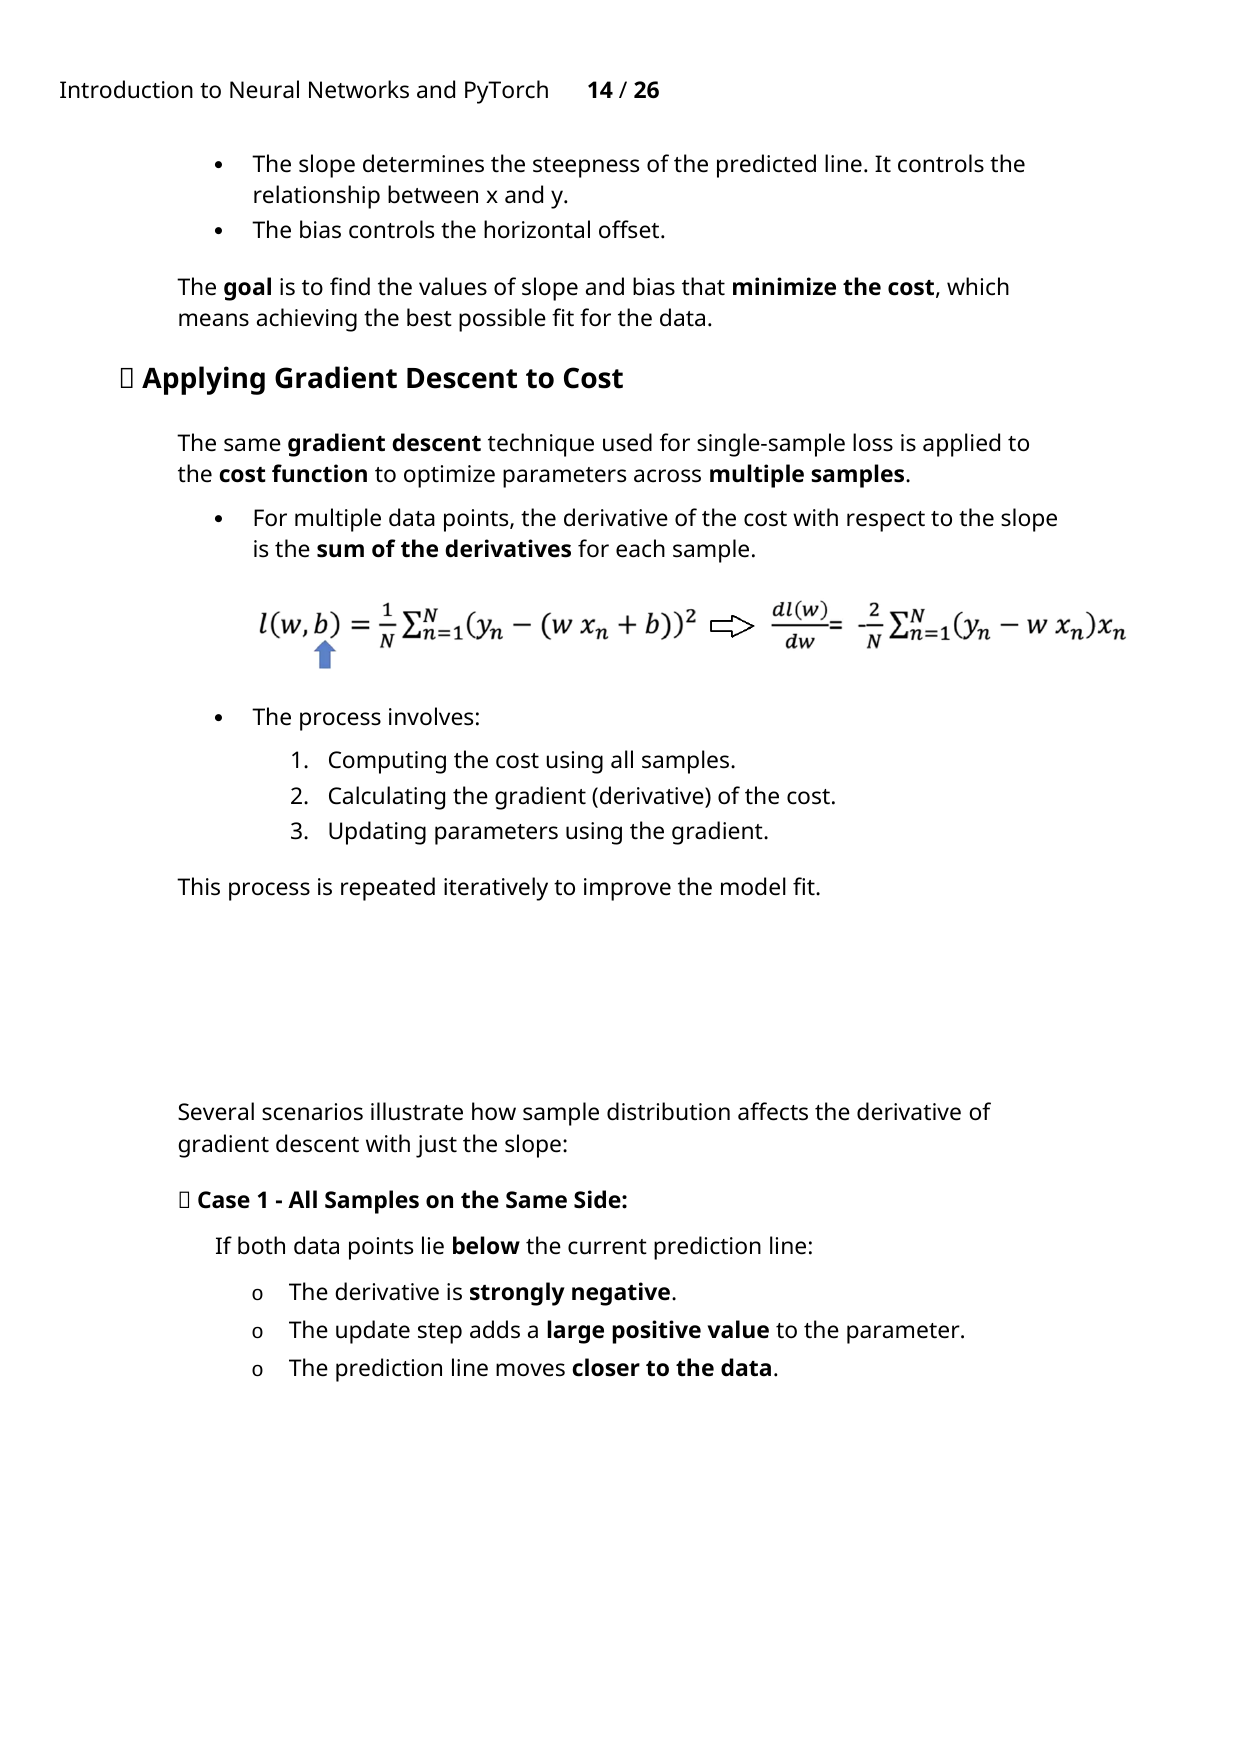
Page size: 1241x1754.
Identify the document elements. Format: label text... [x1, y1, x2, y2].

text This process is repeated iteratively to improve the model fit. [177, 871, 1063, 903]
text The goal is to find the values of slope and bias that minimize the cost, which means achieving the best possible fit for the data. [177, 271, 1063, 333]
list 🔸 Case 1 - All Samples on the Same Side: [177, 1184, 1063, 1215]
picture [251, 589, 1137, 676]
subtitle 🔹 Applying Gradient Descent to Cost [118, 358, 1063, 396]
list The prediction line moves closer to the data. [251, 1352, 1063, 1383]
text Several scenarios illustrate how sample distribution affects the derivative of gradient descent with just the slope: [177, 1096, 1063, 1159]
list The derivative is strongly negative. [251, 1276, 1063, 1308]
list The process involves: [215, 701, 1063, 732]
list The slope determines the steepness of the predicted line. It controls the relationship between x and y. [215, 148, 1063, 210]
list For multiple data points, the derivative of the cost with respect to the slope is the sum of the derivatives for each sample. [215, 502, 1063, 564]
list The bias controls the horizontal offset. [215, 214, 1063, 246]
list Updating parameters using the gradient. [290, 815, 1063, 846]
list The update step adds a large positive value to the parameter. [251, 1314, 1063, 1346]
list Computing the cost using all samples. [290, 744, 1063, 776]
text The same gradient descent technique used for single-sample loss is applied to the cost function to optimize parameters across multiple samples. [177, 427, 1063, 489]
list If both data points lie below the current prediction line: [215, 1230, 1063, 1261]
list Calculating the gradient (derivative) of the cost. [290, 780, 1063, 811]
